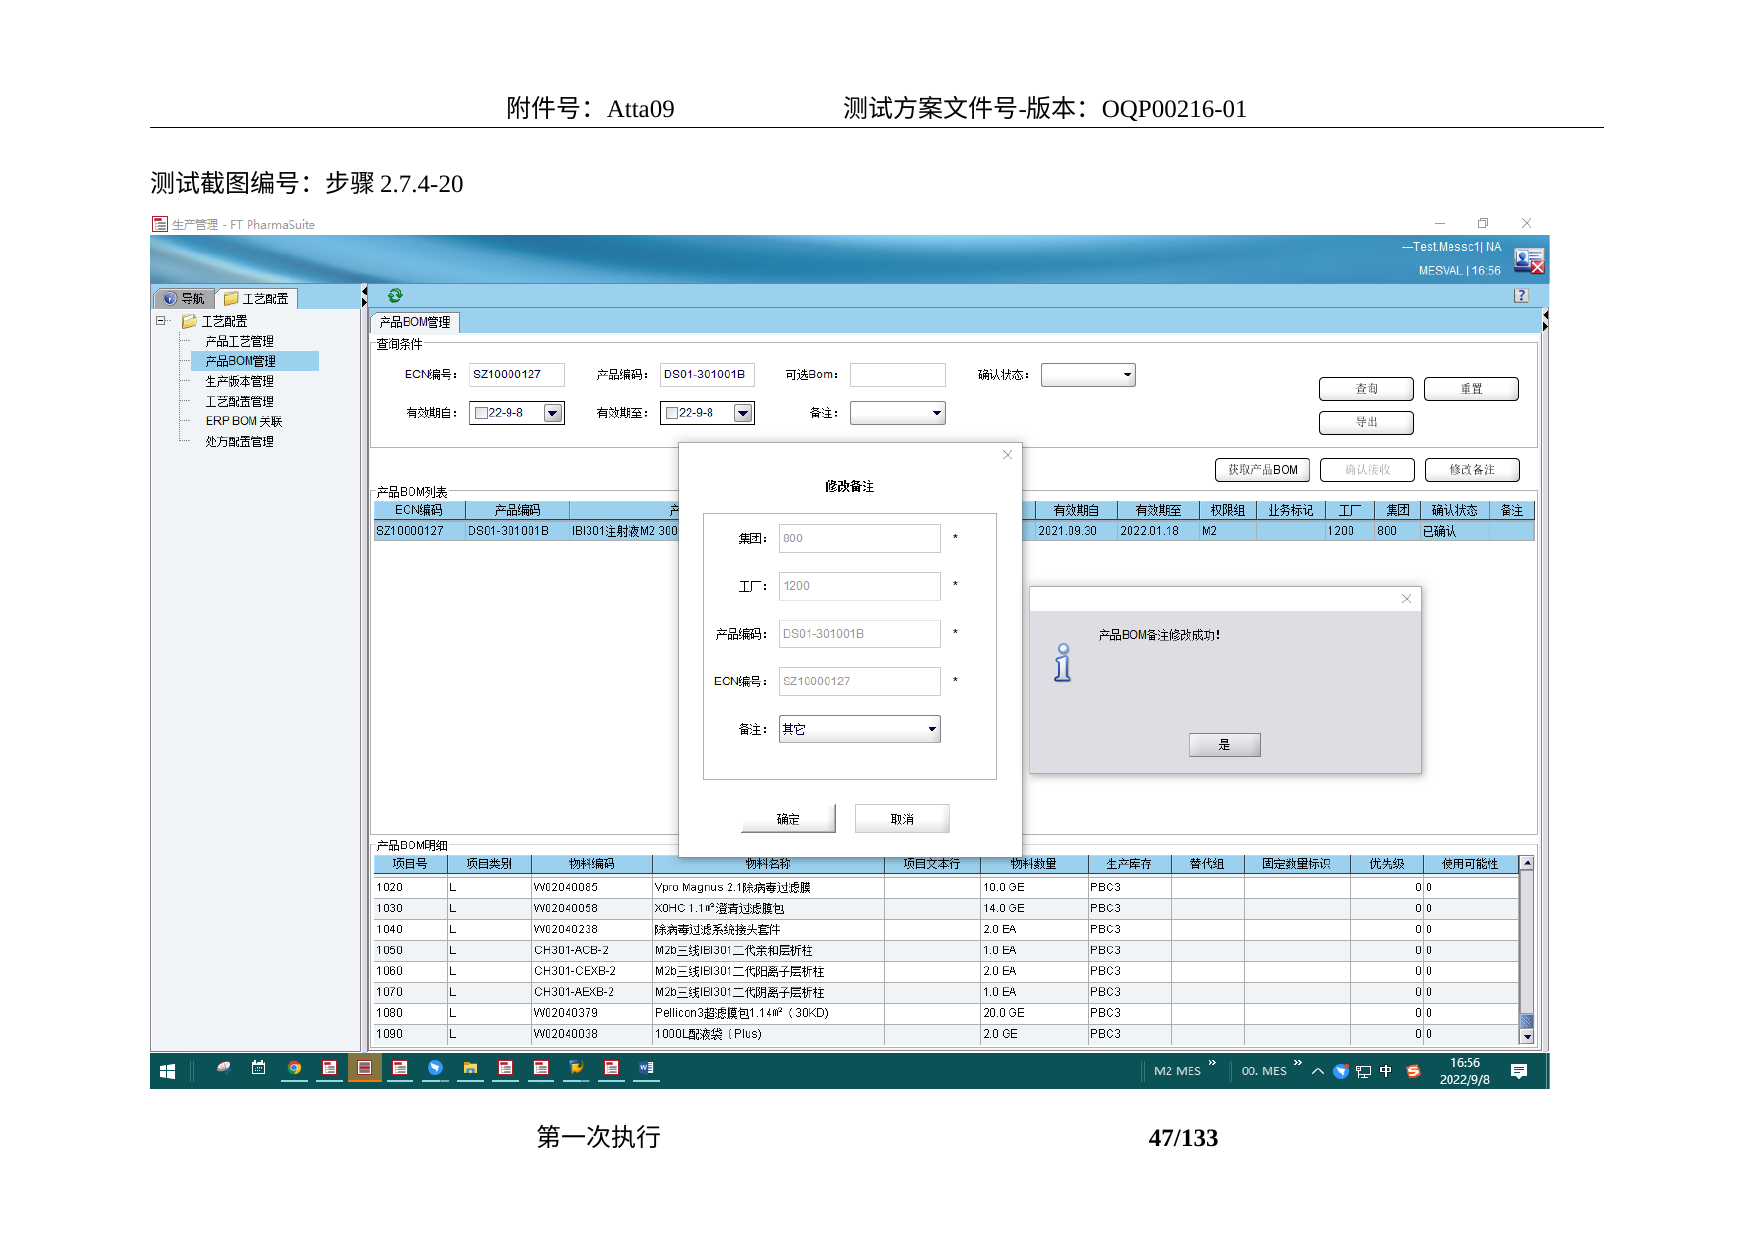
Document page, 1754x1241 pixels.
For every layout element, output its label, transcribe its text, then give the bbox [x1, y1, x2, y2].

text 测试截图编号：步骤2.7.4-20 [150, 149, 1604, 214]
picture [150, 213, 1550, 1089]
